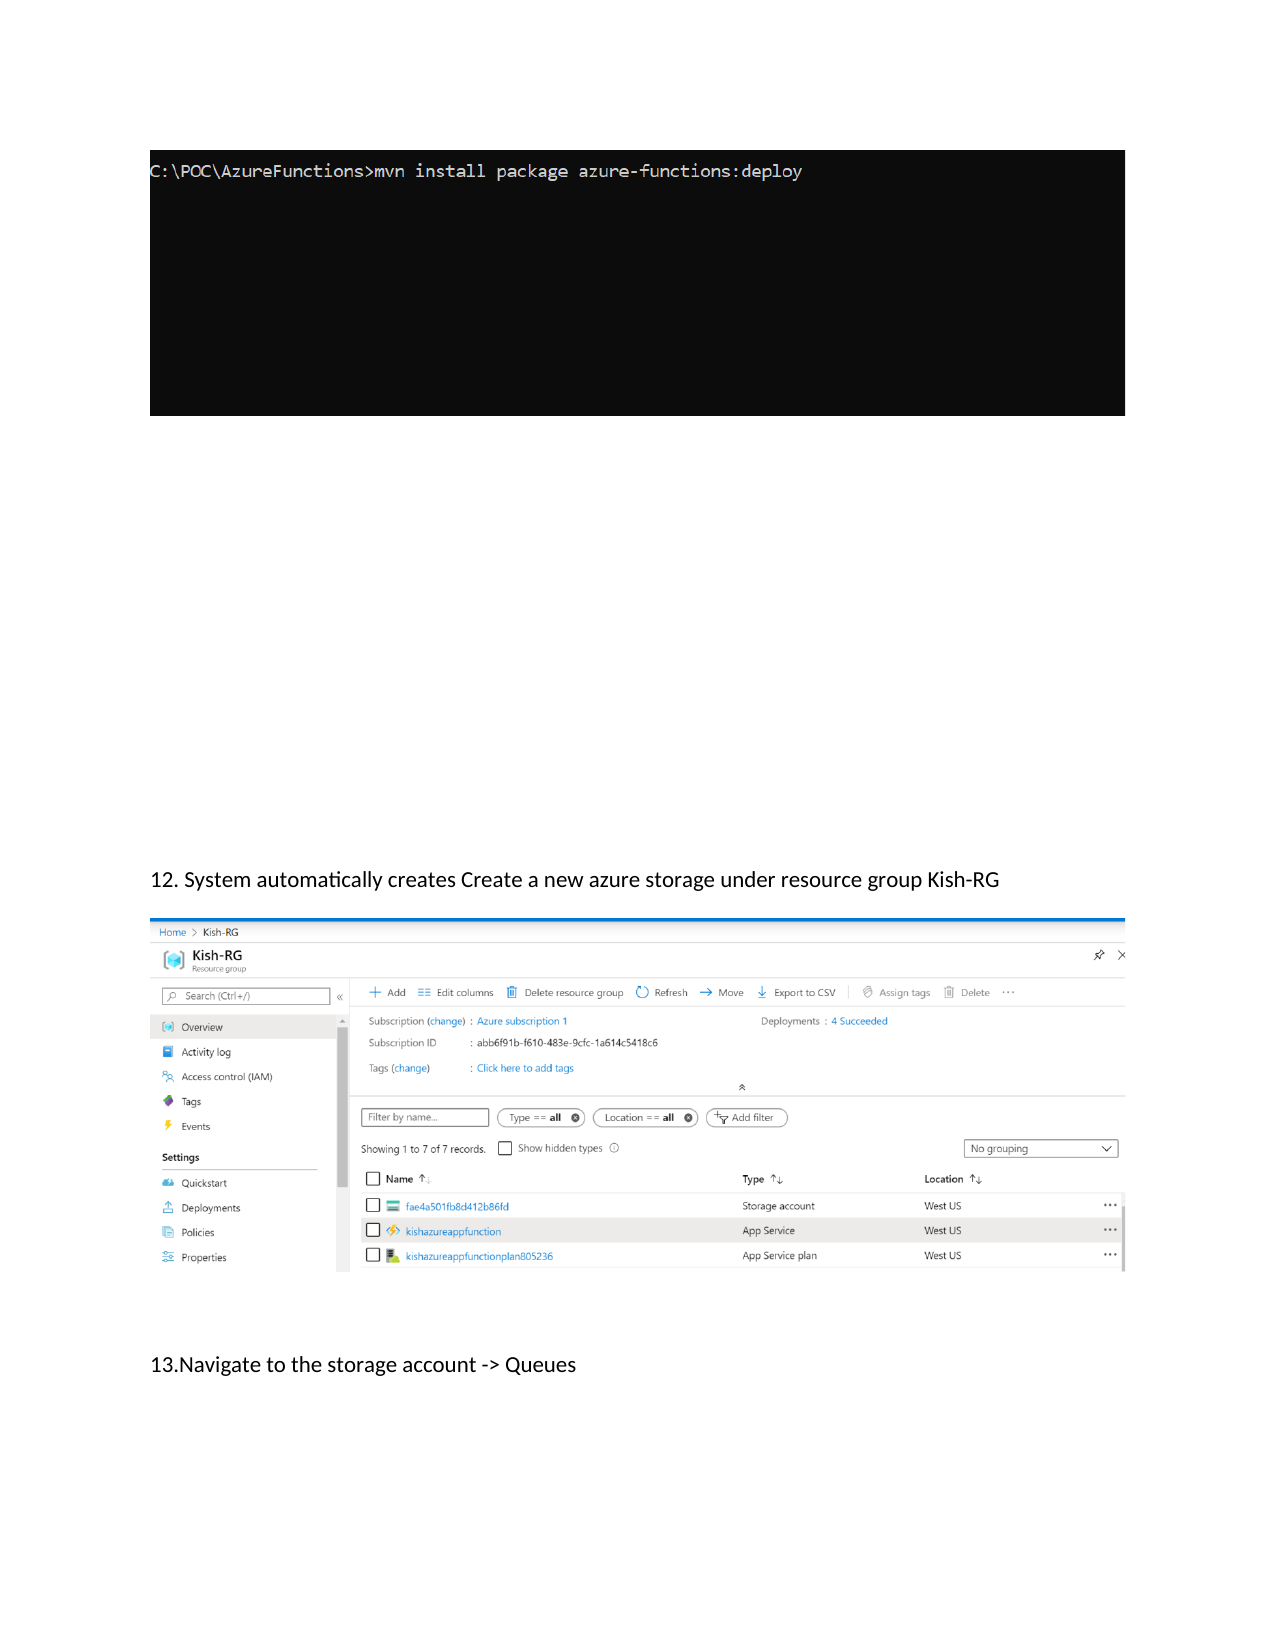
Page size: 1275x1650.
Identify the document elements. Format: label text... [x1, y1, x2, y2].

text 13.Navigate to the storage account -> Queues [150, 1350, 1125, 1378]
text 12. System automatically creates Create a new azure storage under resource group Kish-RG [150, 865, 1125, 893]
picture [150, 918, 1125, 1272]
picture [150, 150, 1125, 416]
